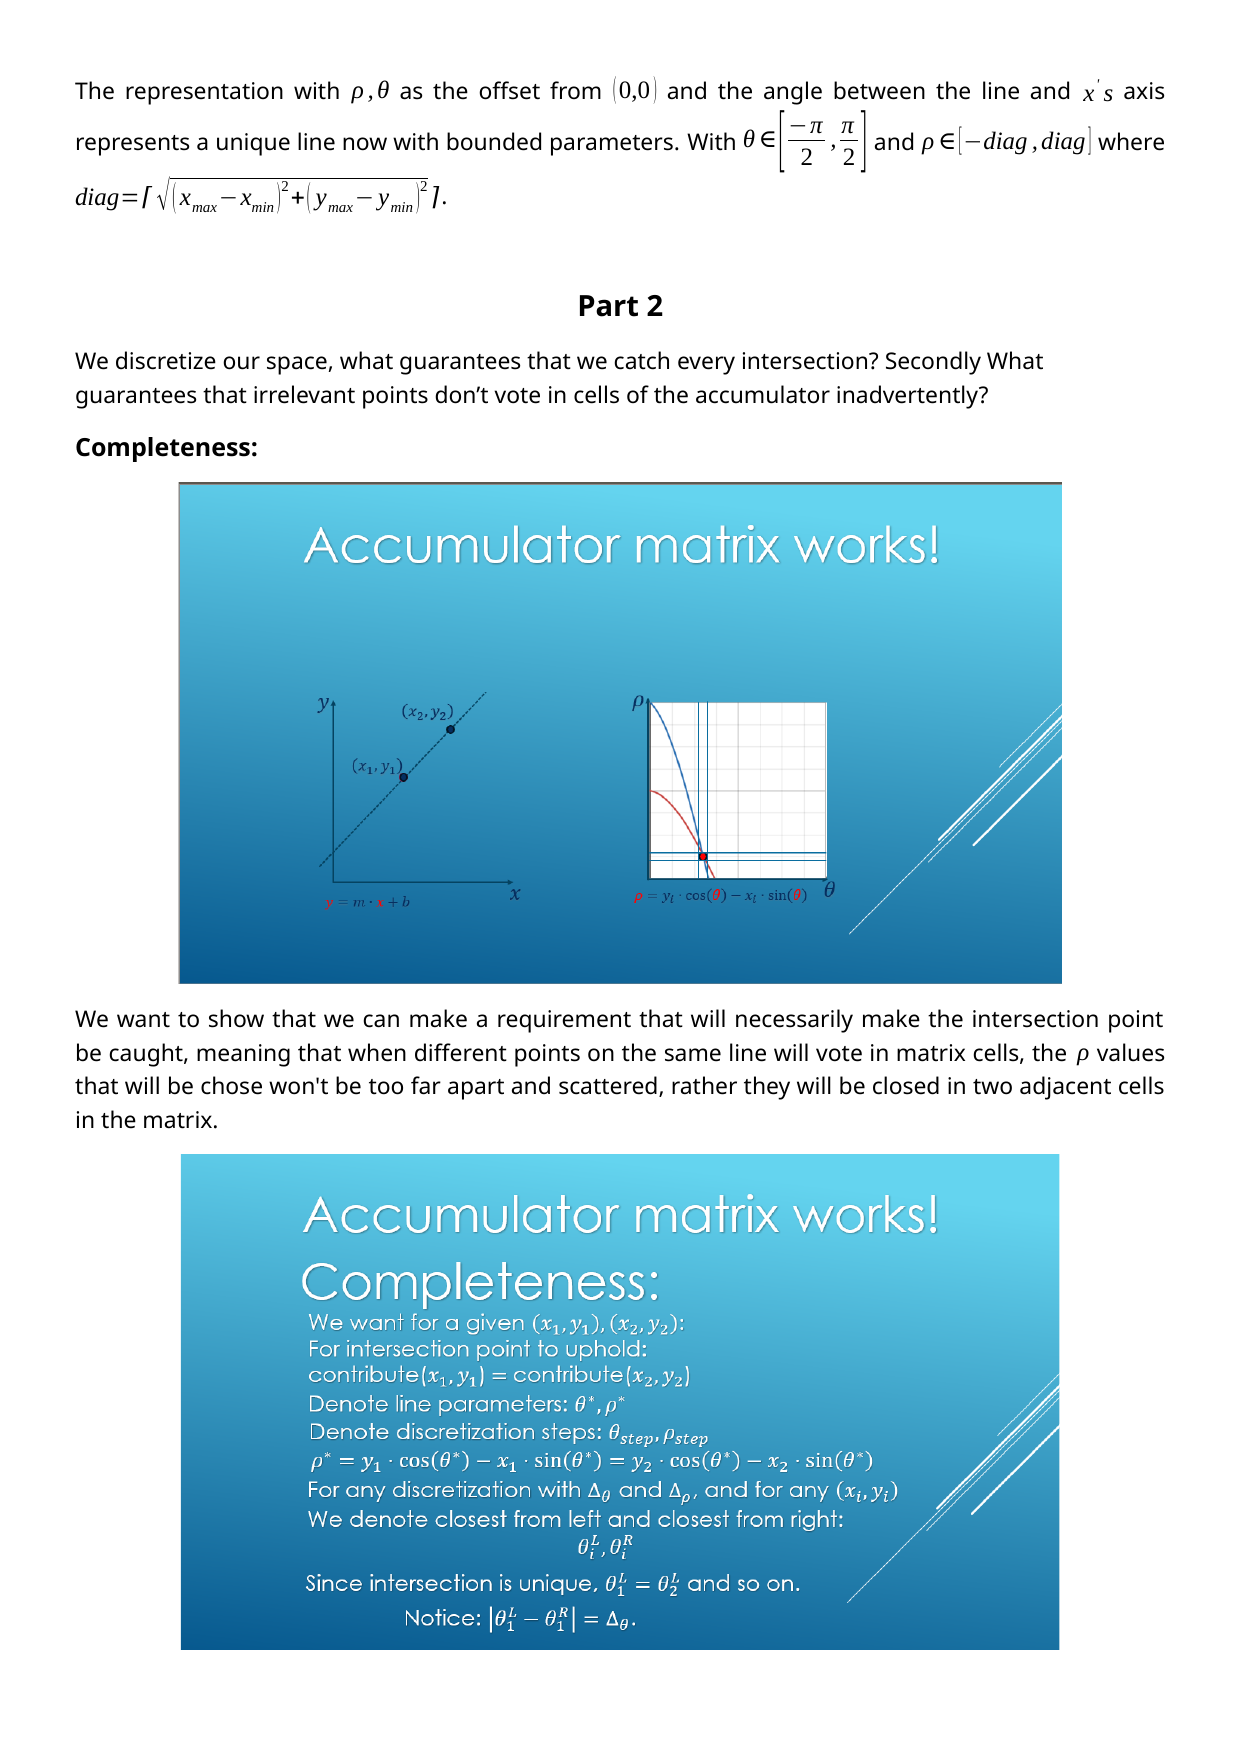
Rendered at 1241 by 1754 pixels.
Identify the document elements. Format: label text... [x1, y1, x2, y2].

picture [178, 482, 1062, 984]
text We want to show that we can make a requirement that will necessarily make the intersection point be caught, meaning that when different points on the same line will vote in matrix cells, the values that will be chose won't be too far apart and scattered, rather they will be closed in two adjacent cells in the matrix. [75, 1003, 1165, 1135]
text We discretize our space, what guarantees that we catch every intersection? Secondly What guarantees that irrelevant points don’t vote in cells of the accumulator inadvertently? [75, 345, 1165, 410]
text Part 2 [75, 286, 1165, 325]
text The representation with as the offset from and the angle between the line and axis represents a unique line now with bounded parameters. With and where . [75, 75, 1165, 216]
picture [180, 1154, 1060, 1650]
text Completeness: [75, 429, 1165, 463]
